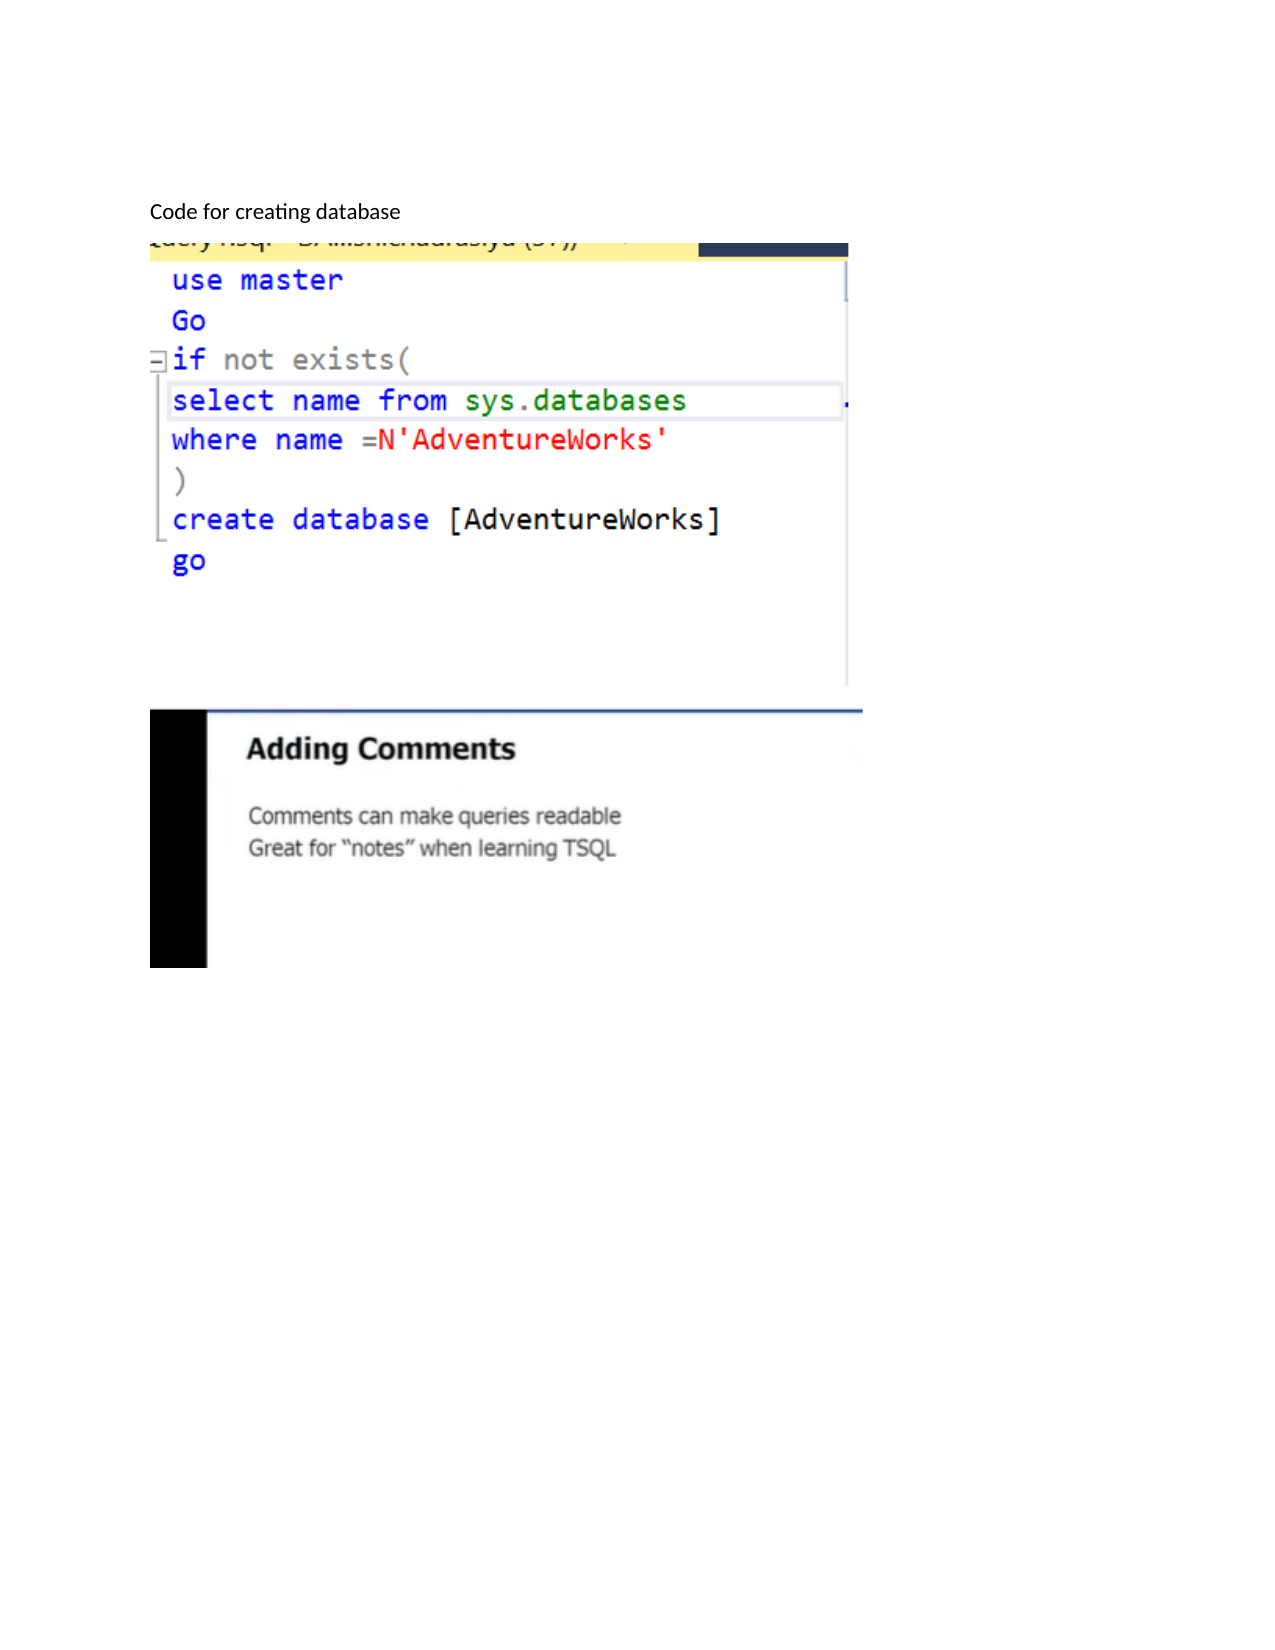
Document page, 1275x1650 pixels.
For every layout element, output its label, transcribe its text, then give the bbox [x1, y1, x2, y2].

picture [150, 243, 849, 686]
text Code for creating database [150, 197, 1125, 225]
picture [150, 688, 863, 968]
